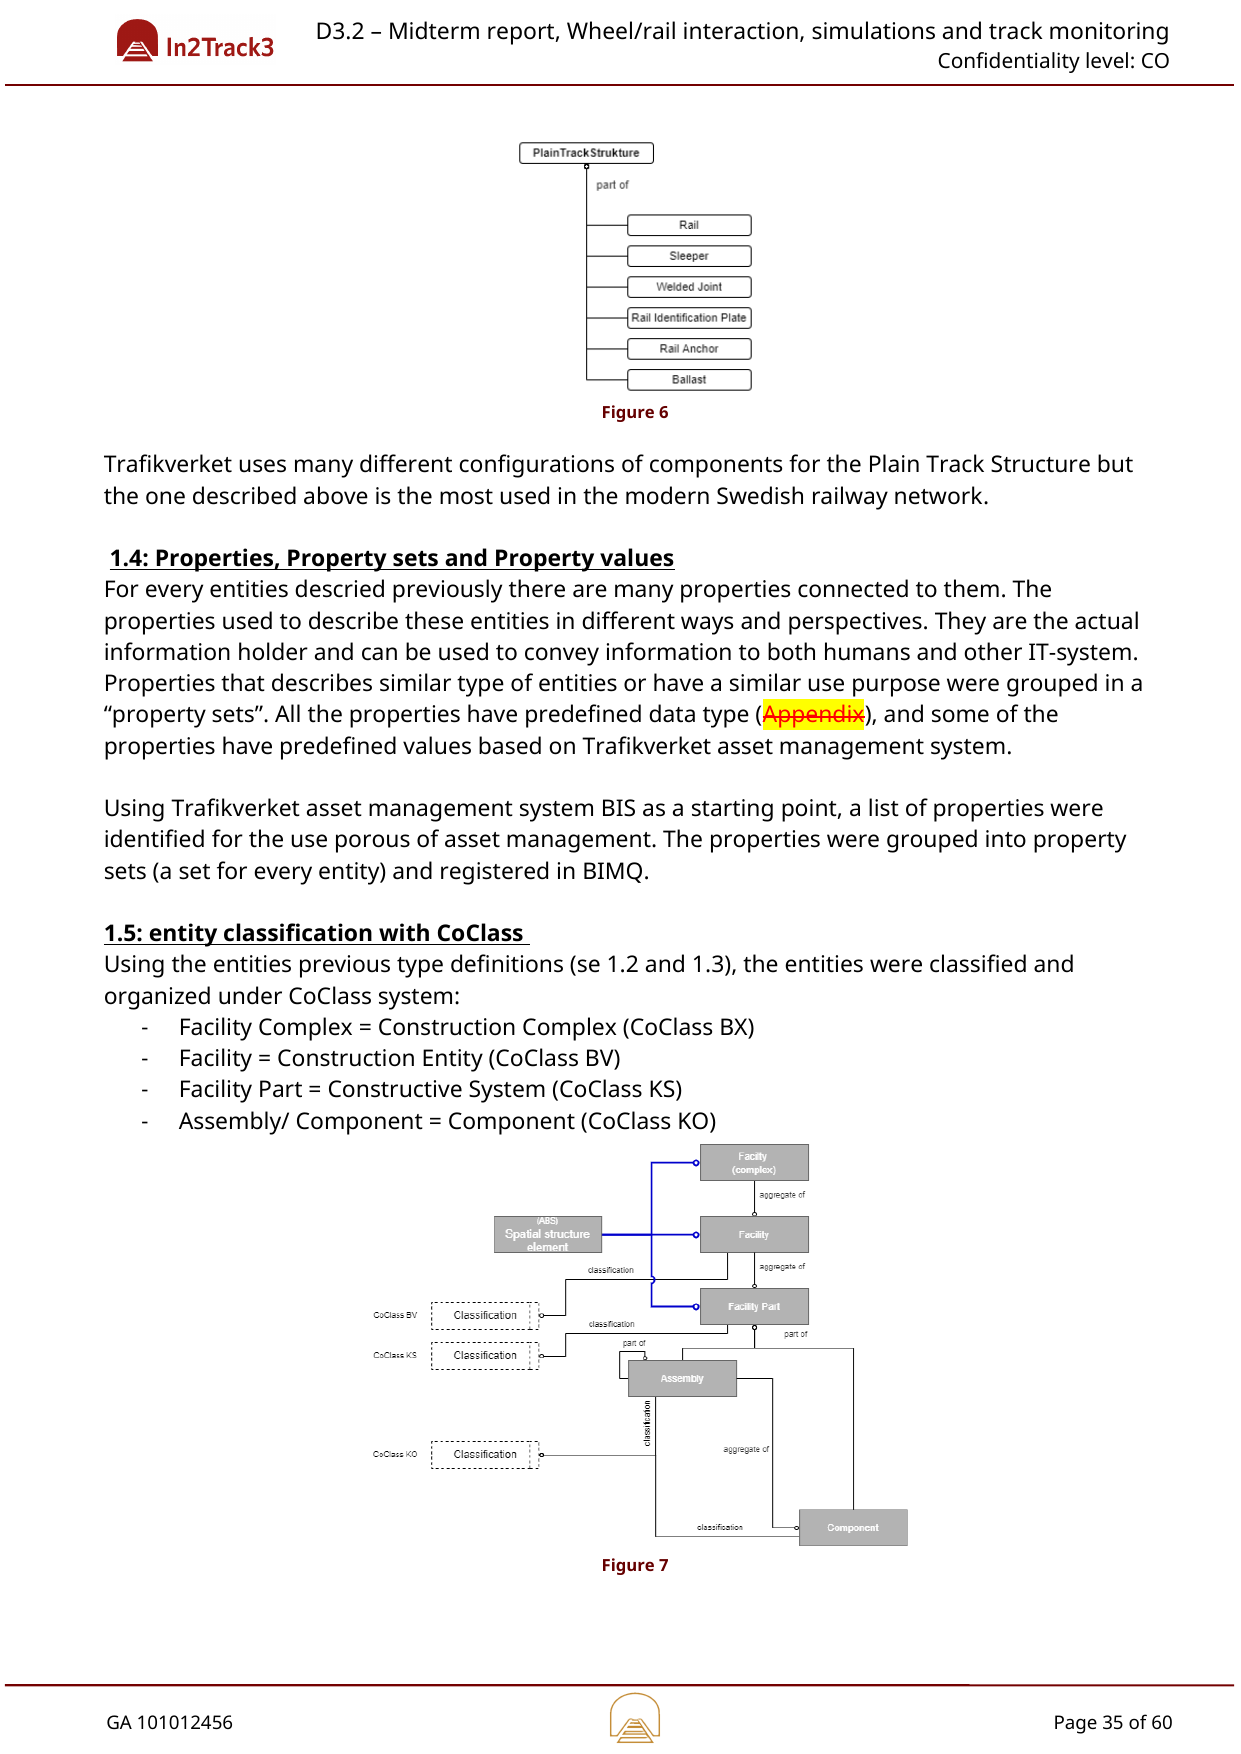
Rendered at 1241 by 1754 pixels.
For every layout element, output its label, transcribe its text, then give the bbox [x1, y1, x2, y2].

text 1.5: entity classification with CoClass [103, 917, 1167, 948]
text Figure [103, 1553, 1167, 1576]
text Figure [103, 401, 1167, 423]
text 1.4: Properties, Property sets and Property values [103, 542, 1167, 573]
text For every entities descried previously there are many properties connected to them. The properties used to describe these entities in different ways and perspectives. They are the actual information holder and can be used to convey information to both humans and other IT-system. Properties that describes similar type of entities or have a similar use purpose were grouped in a “property sets”. All the properties have predefined data type (Appendix), and some of the properties have predefined values based on Trafikverket asset management system. [103, 573, 1167, 761]
list Facility Complex = Construction Complex (CoClass BX) [141, 1011, 1167, 1042]
list Facility Part = Constructive System (CoClass KS) [141, 1073, 1167, 1105]
list Facility = Construction Entity (CoClass BV) [141, 1042, 1167, 1073]
picture [354, 1136, 916, 1554]
text Using the entities previous type definitions (se 1.2 and 1.3), the entities were classified and organized under CoClass system: [103, 948, 1167, 1011]
text Trafikverket uses many different configurations of components for the Plain Track Structure but the one described above is the most used in the modern Swedish railway network. [103, 448, 1167, 511]
text Using Trafikverket asset management system BIS as a starting point, a list of properties were identified for the use porous of asset management. The properties were grouped into property sets (a set for every entity) and registered in BIMQ. [103, 792, 1167, 886]
picture [509, 132, 762, 401]
list Assembly/ Component = Component (CoClass KO) [141, 1105, 1167, 1136]
picture [114, 14, 276, 65]
